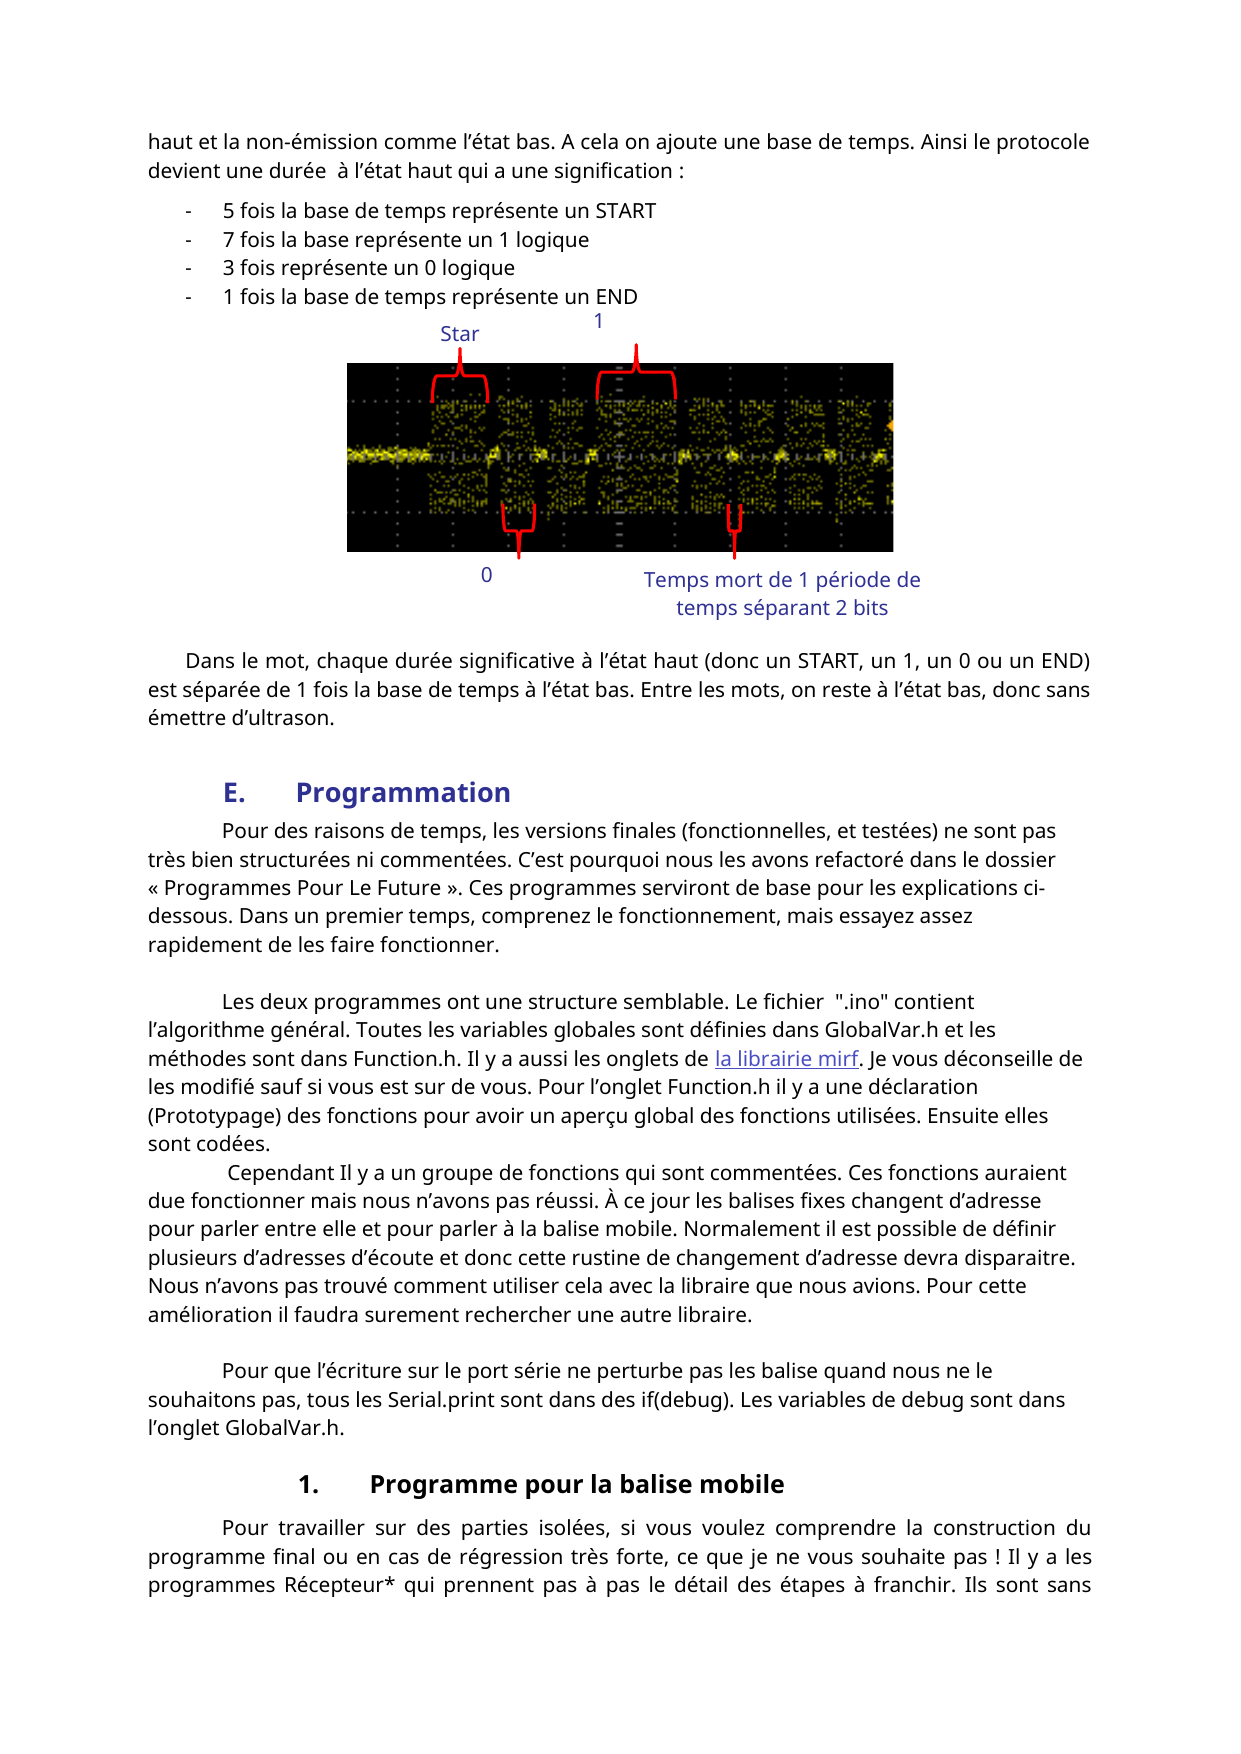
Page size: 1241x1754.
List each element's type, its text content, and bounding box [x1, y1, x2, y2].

picture [347, 363, 894, 552]
text Cependant Il y a un groupe de fonctions qui sont commentées. Ces fonctions auraient due fonctionner mais nous n’avons pas réussi. À ce jour les balises fixes changent d’adresse pour parler entre elle et pour parler à la balise mobile. Normalement il est possible de définir plusieurs d’adresses d’écoute et donc cette rustine de changement d’adresse devra disparaitre. Nous n’avons pas trouvé comment utiliser cela avec la libraire que nous avions. Pour cette amélioration il faudra surement rechercher une autre libraire. [148, 1158, 1092, 1328]
list 5 fois la base de temps représente un START [185, 197, 1092, 225]
list 1 fois la base de temps représente un END [185, 282, 1092, 310]
text Pour des raisons de temps, les versions finales (fonctionnelles, et testées) ne sont pas très bien structurées ni commentées. C’est pourquoi nous les avons refactoré dans le dossier « Programmes Pour Le Future ». Ces programmes serviront de base pour les explications ci-dessous. Dans un premier temps, comprenez le fonctionnement, mais essayez assez rapidement de les faire fonctionner. [148, 816, 1092, 958]
text Dans le mot, chaque durée significative à l’état haut (donc un START, un 1, un 0 ou un END) est séparée de 1 fois la base de temps à l’état bas. Entre les mots, on reste à l’état bas, donc sans émettre d’ultrason. [148, 646, 1092, 732]
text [148, 127, 1092, 184]
text Les deux programmes ont une structure semblable. Le fichier ".ino" contient l’algorithme général. Toutes les variables globales sont définies dans GlobalVar.h et les méthodes sont dans Function.h. Il y a aussi les onglets de la librairie mirf. Je vous déconseille de les modifié sauf si vous est sur de vous. Pour l’onglet Function.h il y a une déclaration (Prototypage) des fonctions pour avoir un aperçu global des fonctions utilisées. Ensuite elles sont codées. [148, 987, 1092, 1158]
subtitle Programmation [223, 773, 1092, 810]
list 7 fois la base représente un 1 logique [185, 225, 1092, 253]
subtitle Programme pour la balise mobile [298, 1467, 1092, 1501]
text Pour que l’écriture sur le port série ne perturbe pas les balise quand nous ne le souhaitons pas, tous les Serial.print sont dans des if(debug). Les variables de debug sont dans l’onglet GlobalVar.h. [148, 1357, 1092, 1442]
list 3 fois représente un 0 logique [185, 253, 1092, 282]
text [148, 1513, 1092, 1599]
